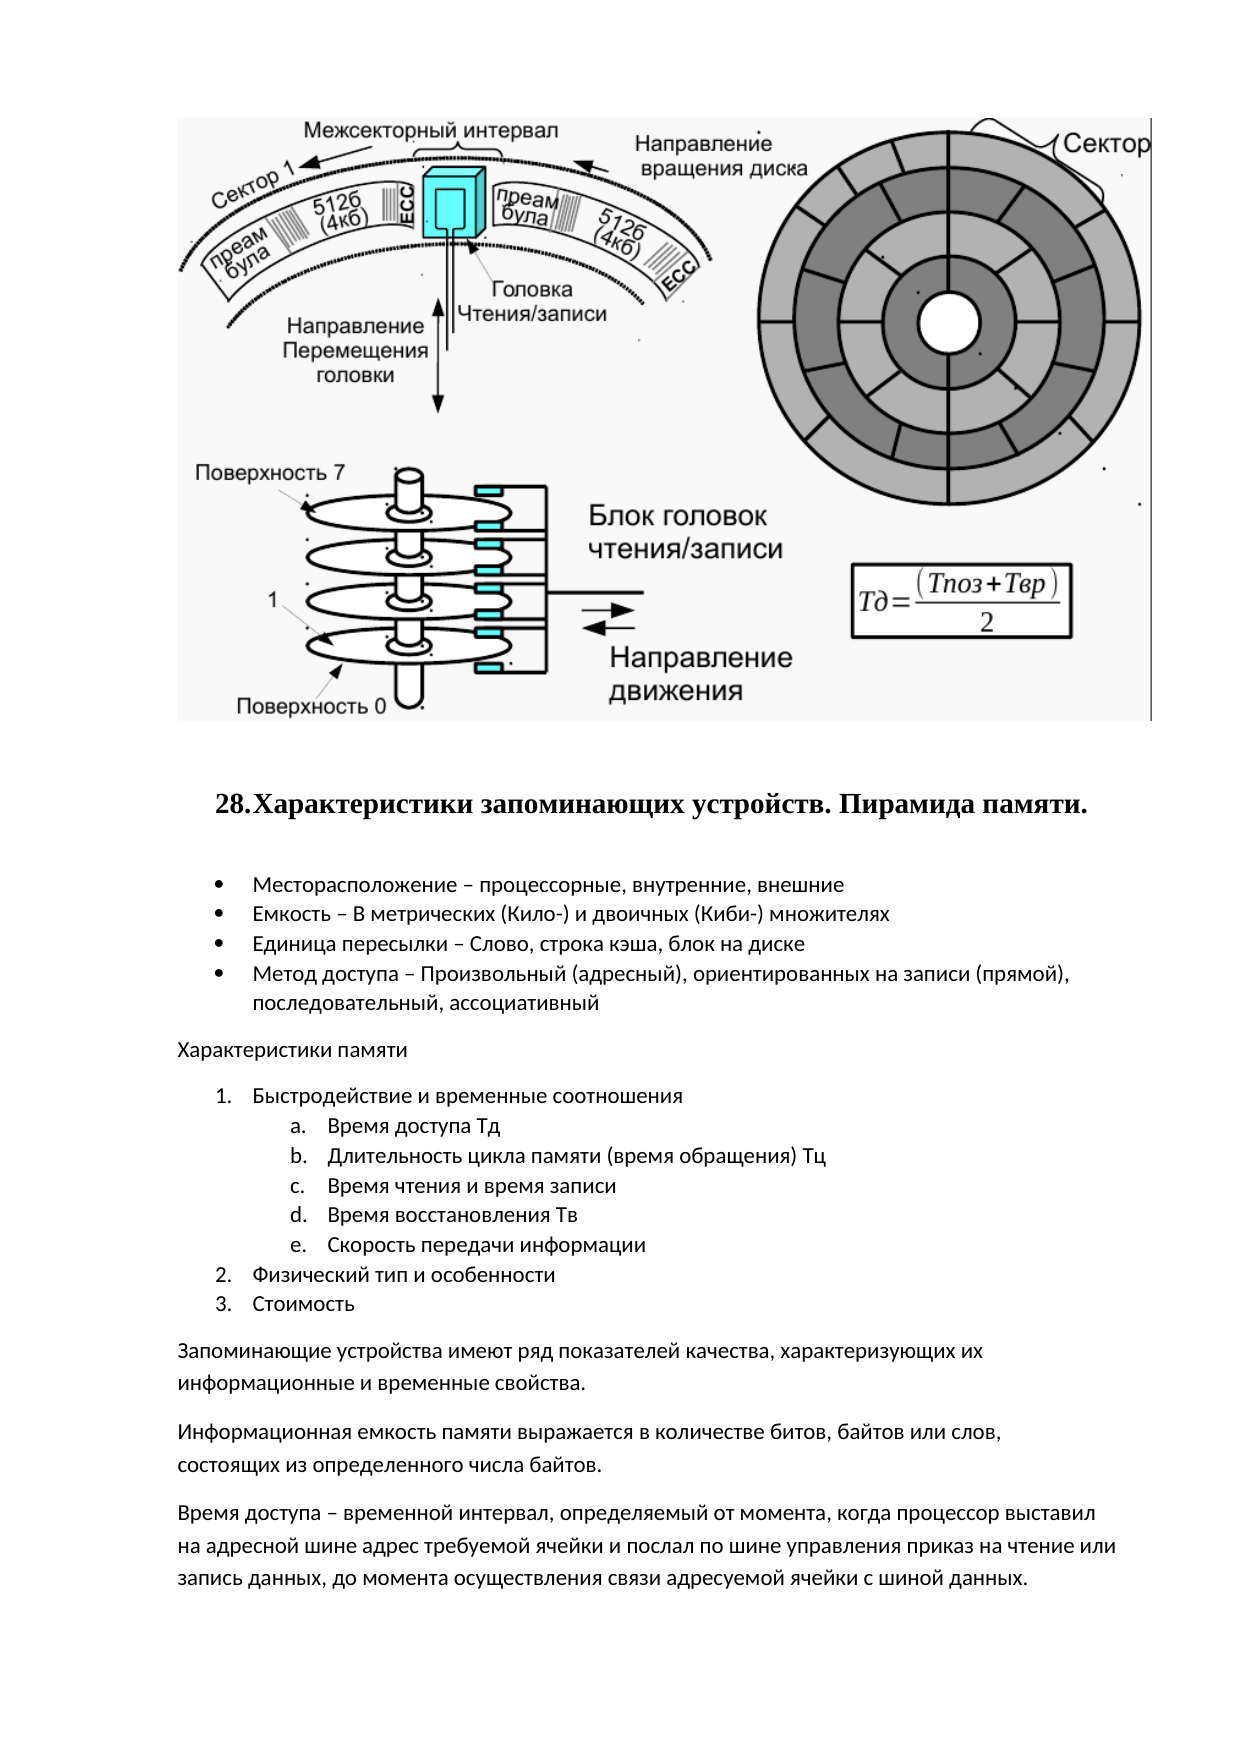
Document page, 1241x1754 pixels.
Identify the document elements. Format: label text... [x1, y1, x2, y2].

list Месторасположение – процессорные, внутренние, внешние [215, 870, 1152, 898]
list Емкость – В метрических (Кило-) и двоичных (Киби-) множителях [215, 899, 1152, 927]
list Время чтения и время записи [290, 1171, 1152, 1199]
list Физический тип и особенности [215, 1260, 1152, 1288]
list Единица пересылки – Слово, строка кэша, блок на диске [215, 929, 1152, 957]
list Стоимость [215, 1289, 1152, 1317]
text Время доступа – временной интервал, определяемый от момента, когда процессор выставил на адресной шине адрес требуемой ячейки и послал по шине управления приказ на чтение или запись данных, до момента осуществления связи адресуемой ячейки с шиной данных. [177, 1498, 1120, 1591]
list Скорость передачи информации [290, 1230, 1152, 1258]
text Характеристики запоминающих устройств. Пирамида памяти. [215, 787, 1152, 820]
text Запоминающие устройства имеют ряд показателей качества, характеризующих их информационные и временные свойства. [177, 1336, 1152, 1396]
list Быстродействие и временные соотношения [215, 1082, 1152, 1110]
text Характеристики памяти [177, 1035, 1152, 1063]
list Время восстановления Тв [290, 1200, 1152, 1228]
picture [177, 118, 1152, 721]
list Время доступа Тд [290, 1111, 1152, 1139]
text Информационная емкость памяти выражается в количестве битов, байтов или слов, состоящих из определенного числа байтов. [177, 1417, 1102, 1478]
list Длительность цикла памяти (время обращения) Tц [290, 1141, 1152, 1169]
list Метод доступа – Произвольный (адресный), ориентированных на записи (прямой), последовательный, ассоциативный [215, 959, 1152, 1016]
